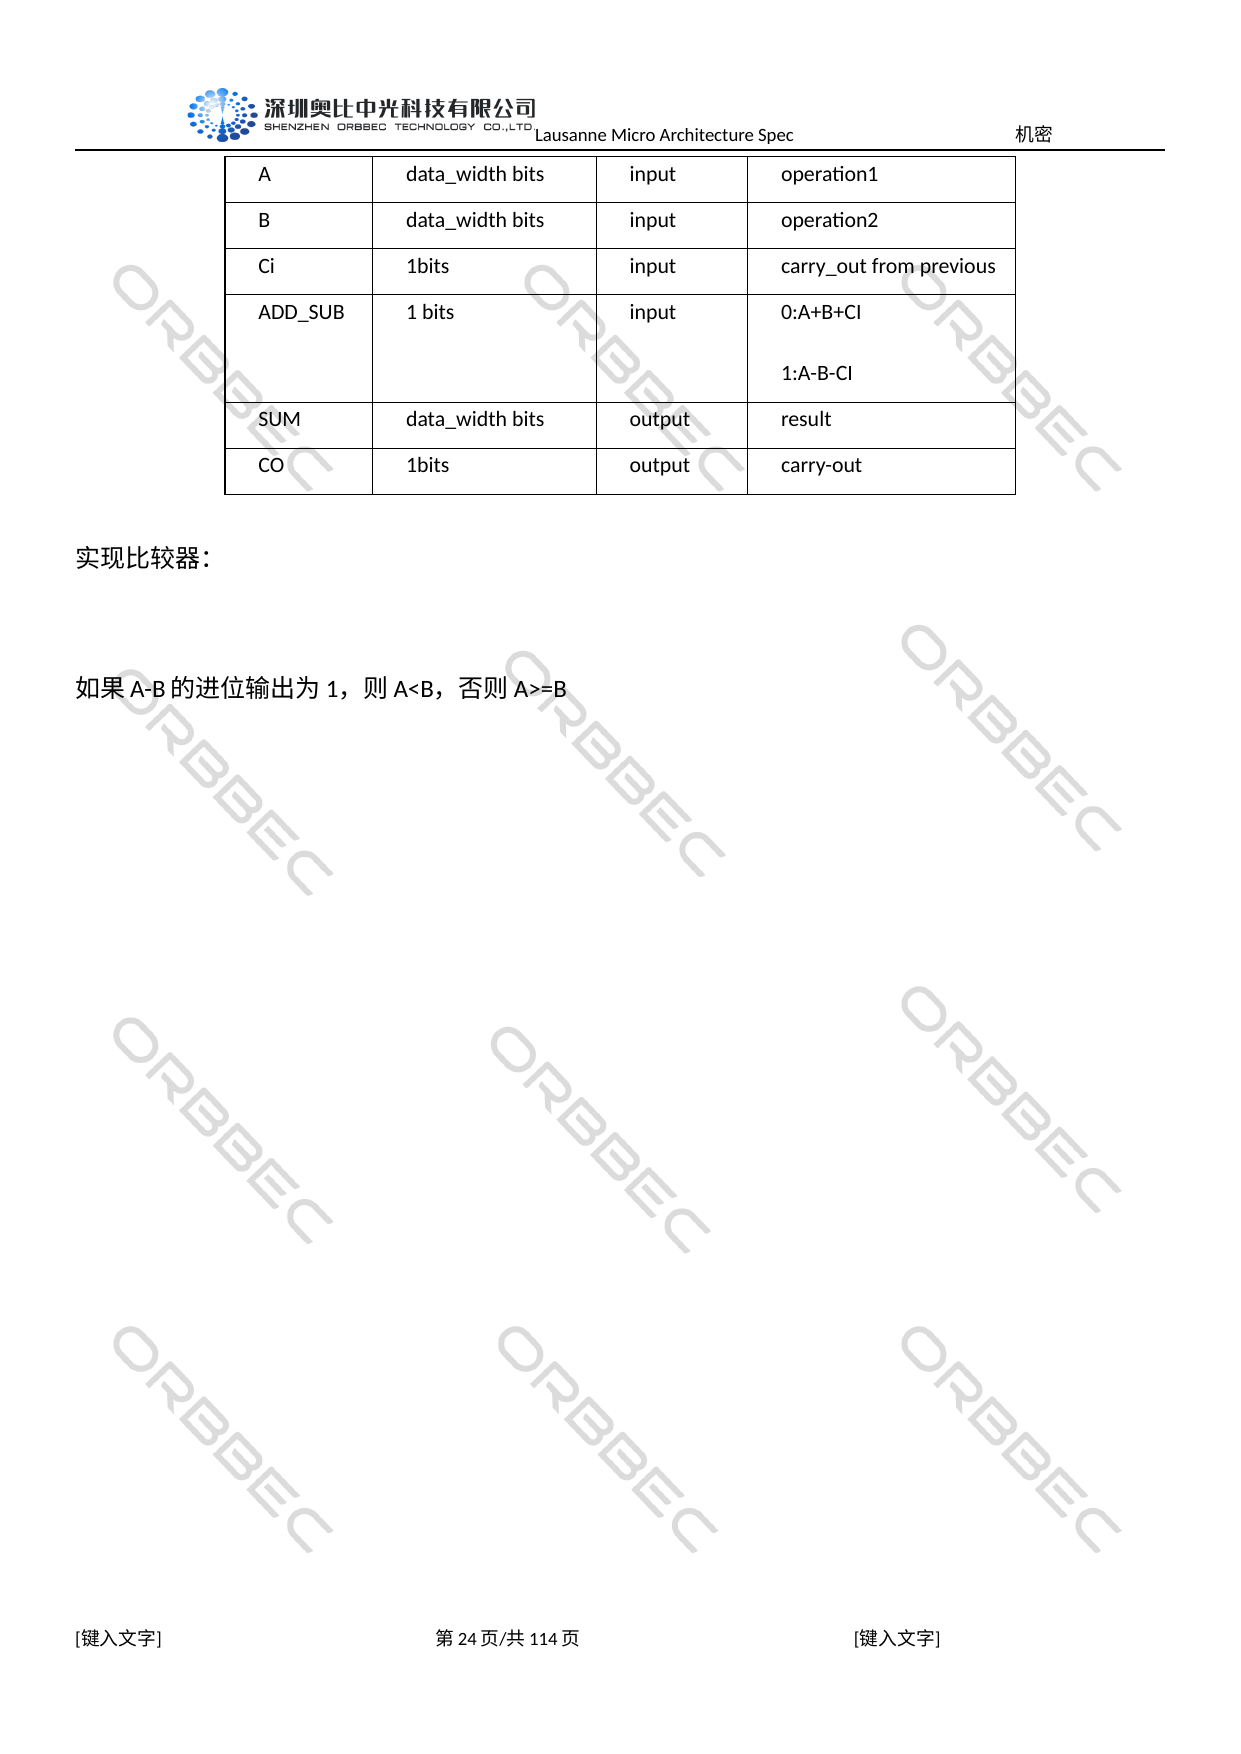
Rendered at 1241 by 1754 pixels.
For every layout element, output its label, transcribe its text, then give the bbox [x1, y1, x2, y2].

table_cell input [597, 157, 747, 202]
text 如果A-B的进位输出为1，则A<B，否则A>=B [75, 654, 1165, 719]
table_cell CO [226, 449, 372, 494]
table_cell SUM [226, 403, 372, 448]
table_cell output [597, 449, 747, 494]
table_cell Ci [226, 249, 372, 294]
table_cell data_width bits [373, 203, 596, 248]
table_cell data_width bits [373, 157, 596, 202]
table_cell input [597, 295, 747, 402]
table_cell B [226, 203, 372, 248]
table_cell operation1 [748, 157, 1015, 202]
table_cell 1bits [373, 449, 596, 494]
table_cell result [748, 403, 1015, 448]
table_cell ADD_SUB [226, 295, 372, 402]
table_cell 1 bits [373, 295, 596, 402]
table_cell output [597, 403, 747, 448]
table_cell input [597, 249, 747, 294]
picture [45, 63, 1195, 1690]
table_cell 1bits [373, 249, 596, 294]
table_cell carry-out [748, 449, 1015, 494]
table_cell data_width bits [373, 403, 596, 448]
table_cell A [226, 157, 372, 202]
table_cell 0:A+B+CI 1:A-B-CI [748, 295, 1015, 402]
table_cell operation2 [748, 203, 1015, 248]
table_cell input [597, 203, 747, 248]
text 实现比较器： [75, 524, 1165, 589]
table_cell carry_out from previous [748, 249, 1015, 294]
